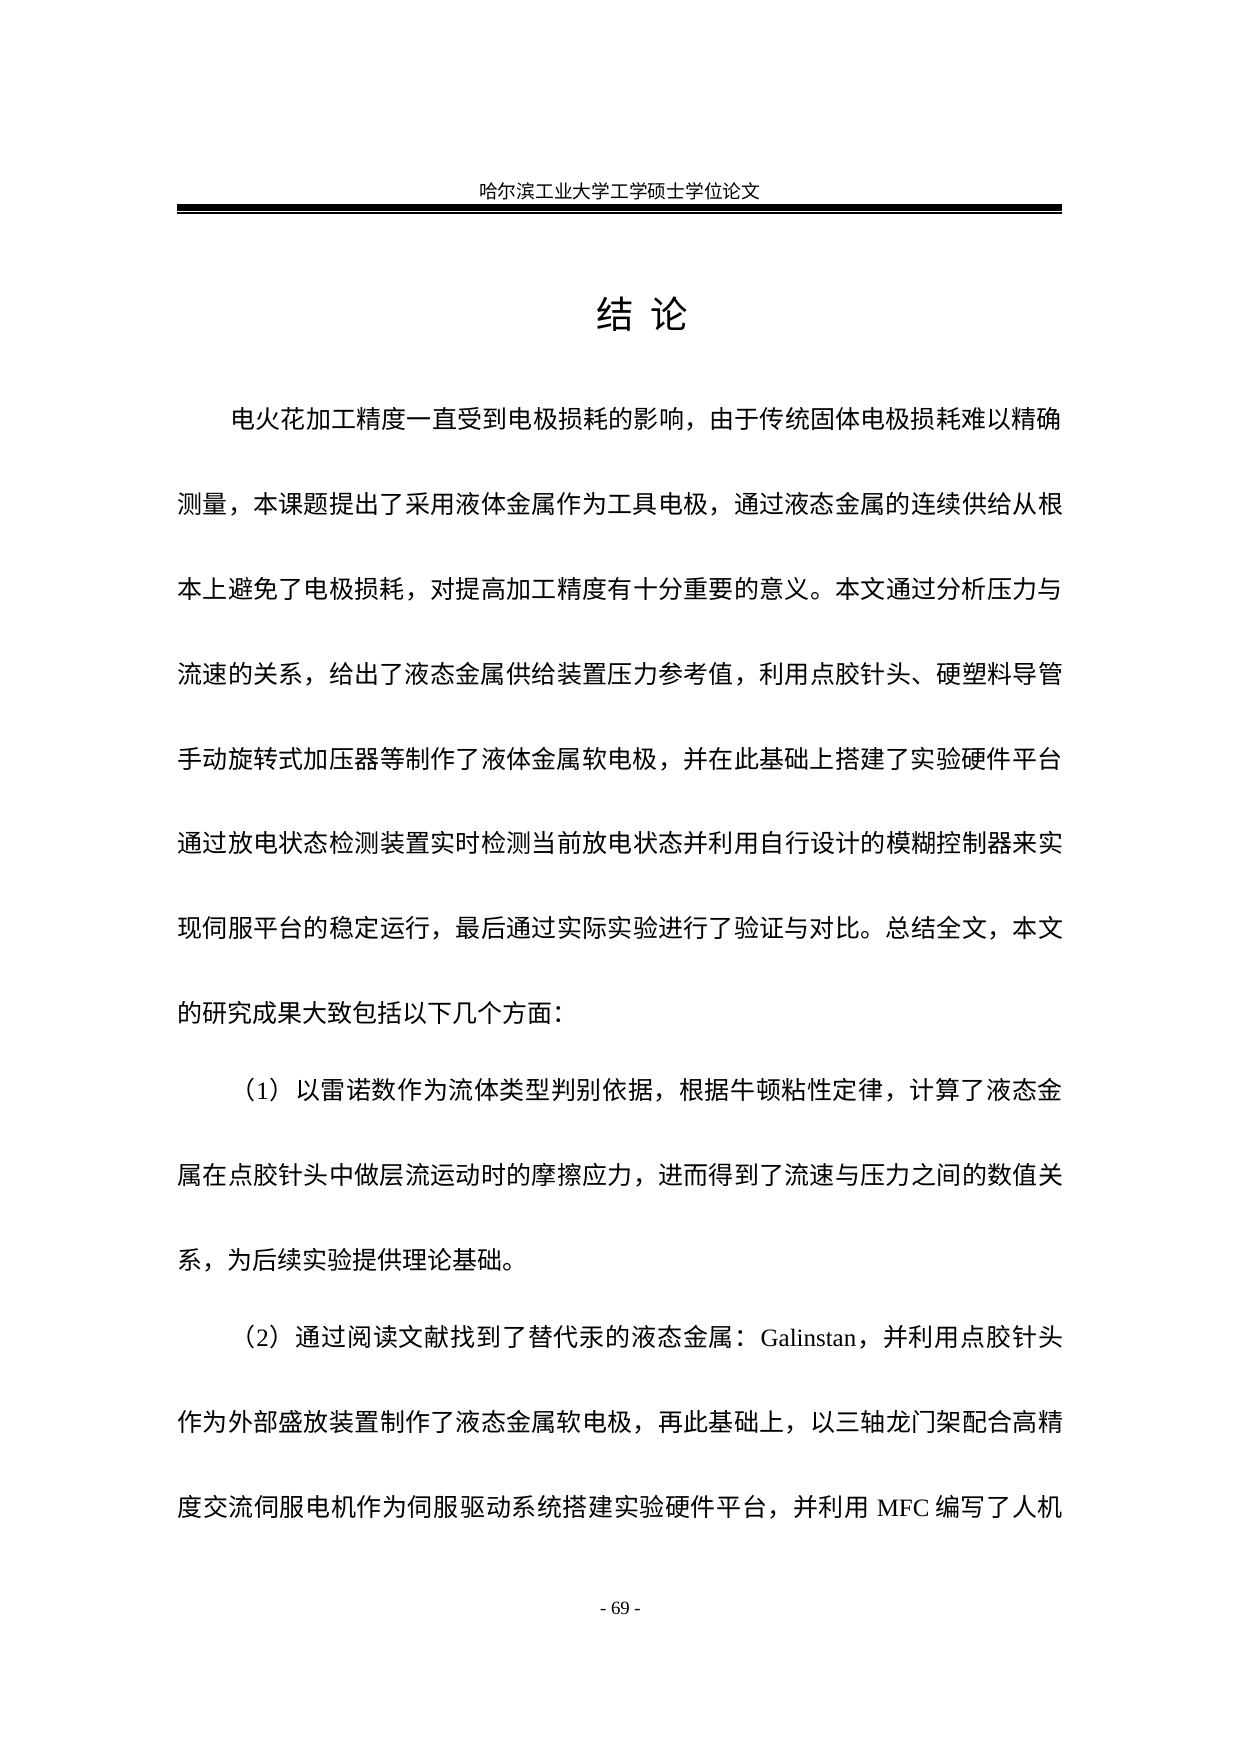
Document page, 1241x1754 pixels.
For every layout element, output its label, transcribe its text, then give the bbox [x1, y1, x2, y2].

text （1）以雷诺数作为流体类型判别依据，根据牛顿粘性定律，计算了液态金属在点胶针头中做层流运动时的摩擦应力，进而得到了流速与压力之间的数值关系，为后续实验提供理论基础。 [177, 1055, 1063, 1293]
subtitle 结 论 [221, 278, 1063, 346]
text 电火花加工精度一直受到电极损耗的影响，由于传统固体电极损耗难以精确测量，本课题提出了采用液体金属作为工具电极，通过液态金属的连续供给从根本上避免了电极损耗，对提高加工精度有十分重要的意义。本文通过分析压力与流速的关系，给出了液态金属供给装置压力参考值，利用点胶针头、硬塑料导管、手动旋转式加压器等制作了液体金属软电极，并在此基础上搭建了实验硬件平台，通过放电状态检测装置实时检测当前放电状态并利用自行设计的模糊控制器来实现伺服平台的稳定运行，最后通过实际实验进行了验证与对比。总结全文，本文的研究成果大致包括以下几个方面： [177, 384, 1063, 1046]
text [177, 1302, 1063, 1539]
